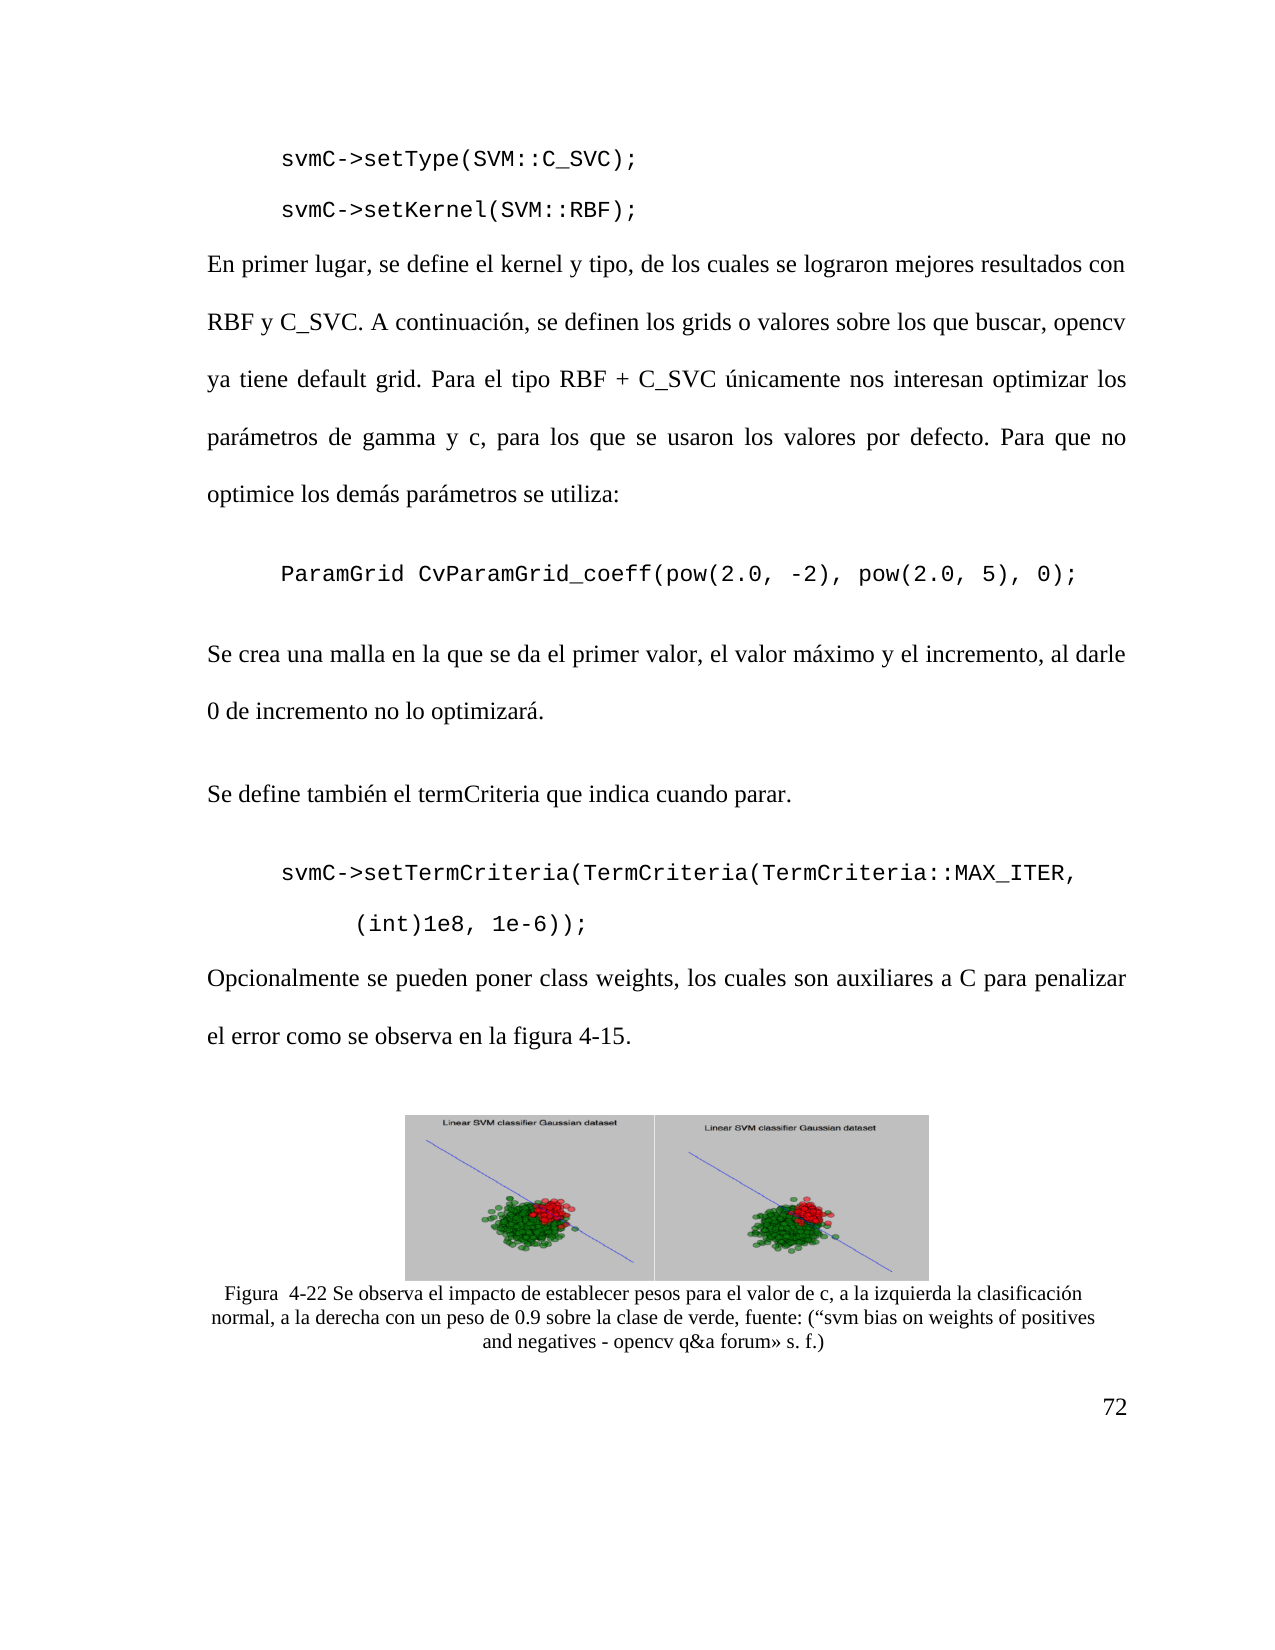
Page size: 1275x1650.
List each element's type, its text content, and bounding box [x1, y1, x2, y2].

text (int)1e8, 1e-6)); [281, 912, 1127, 938]
text svmC->setType(SVM::C_SVC); [281, 148, 1127, 174]
text Se crea una malla en la que se da el primer valor, el valor máximo y el incremento, al darle 0 de incremento no lo optimizará. [207, 639, 1127, 725]
text En primer lugar, se define el kernel y tipo, de los cuales se lograron mejores resultados con RBF y C_SVC. A continuación, se definen los grids o valores sobre los que buscar, opencv ya tiene default grid. Para el tipo RBF + C_SVC únicamente nos interesan optimizar los parámetros de gamma y c, para los que se usaron los valores por defecto. Para que no optimice los demás parámetros se utiliza: [207, 249, 1127, 508]
text svmC->setKernel(SVM::RBF); [281, 199, 1127, 224]
text Opcionalmente se pueden poner class weights, los cuales son auxiliares a C para penalizar el error como se observa en la figura 4-15. [207, 963, 1127, 1050]
picture [405, 1115, 929, 1280]
text Se define también el termCriteria que indica cuando parar. [207, 779, 1127, 808]
text ParamGrid CvParamGrid_coeff(pow(2.0, -2), pow(2.0, 5), 0); [207, 562, 1127, 588]
text svmC->setTermCriteria(TermCriteria(TermCriteria::MAX_ITER, [281, 861, 1127, 887]
